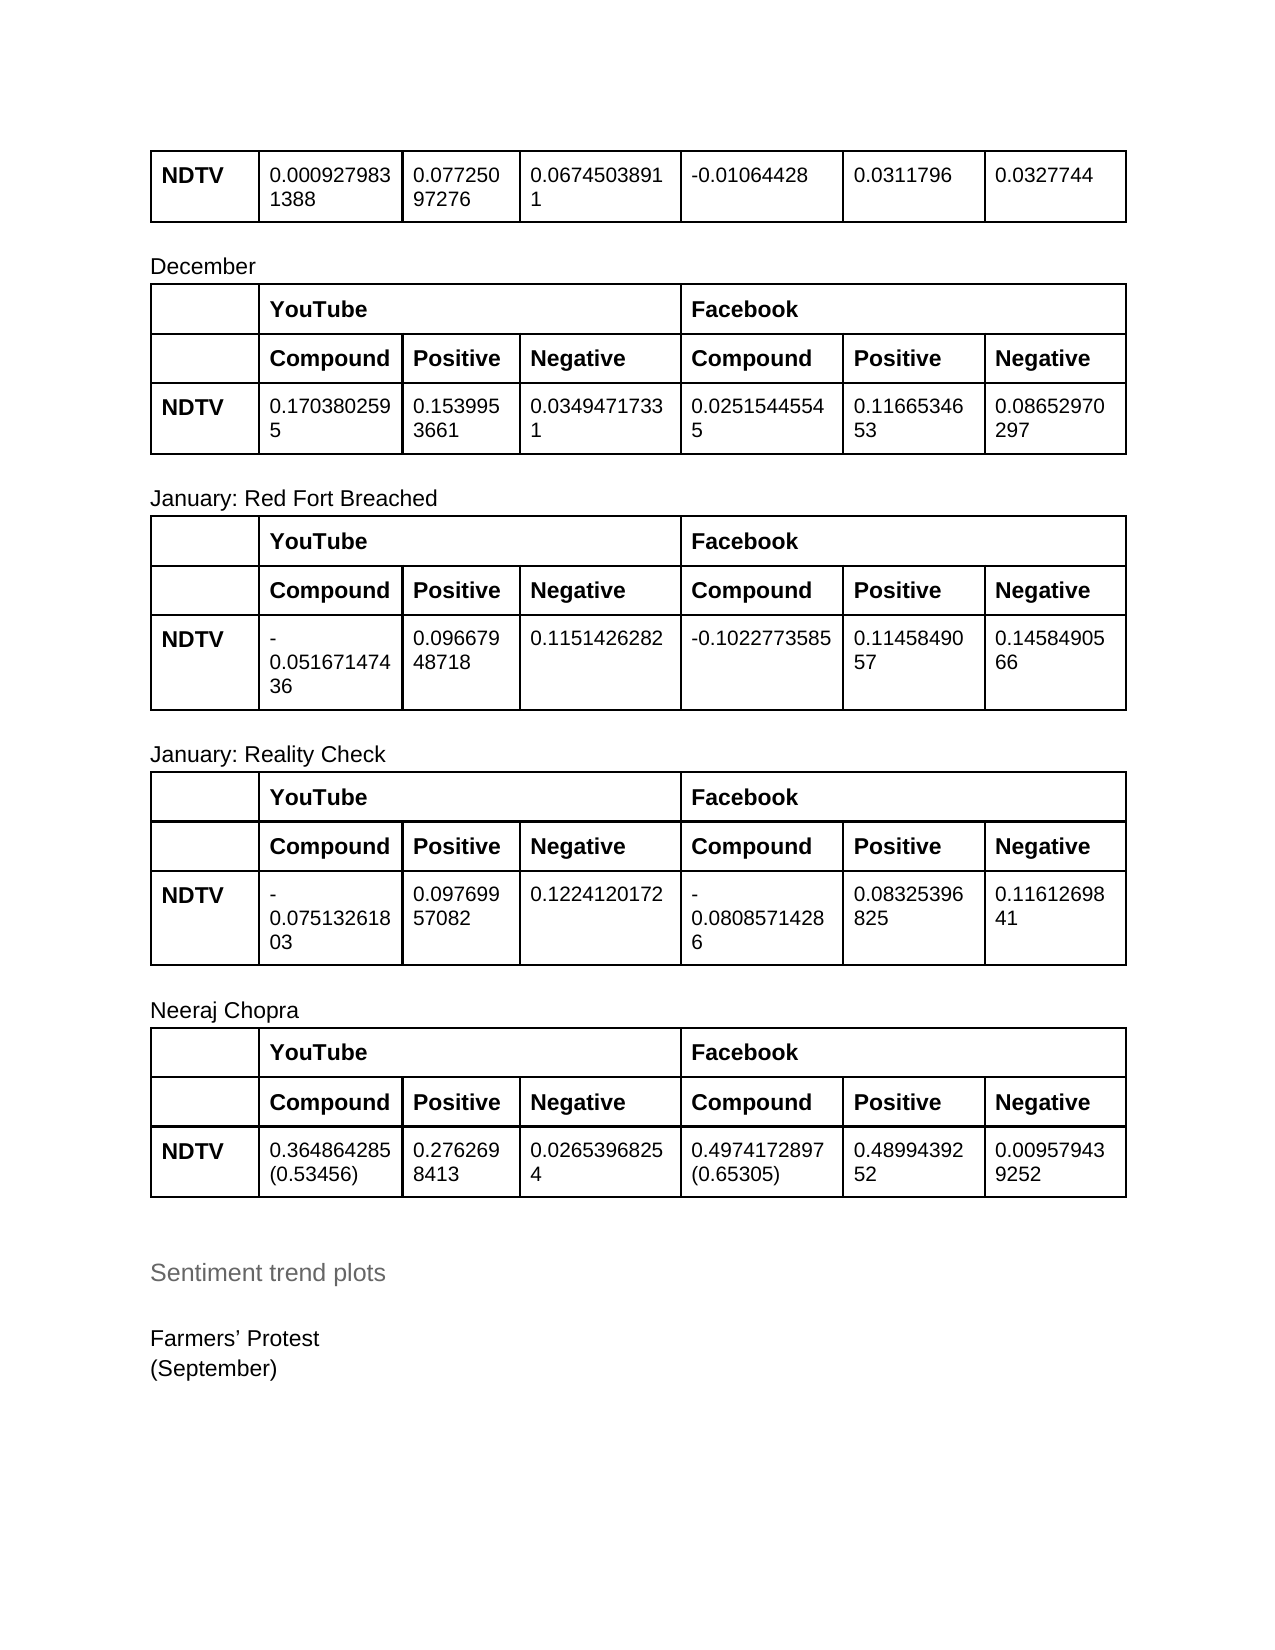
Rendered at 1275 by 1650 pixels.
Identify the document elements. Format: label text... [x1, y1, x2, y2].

table_header YouTube [260, 1029, 680, 1076]
table_cell 0.07725097276 [404, 152, 519, 221]
table_header Facebook [682, 1029, 1125, 1076]
table_cell 0.1166534653 [844, 384, 984, 453]
table_cell Positive [404, 567, 519, 614]
table_cell 0.03494717331 [521, 384, 680, 453]
table_cell Negative [521, 335, 680, 382]
subtitle Sentiment trend plots [150, 1258, 1125, 1286]
table_cell Positive [404, 1078, 519, 1125]
table_cell Negative [986, 1078, 1125, 1125]
table_cell NDTV [152, 616, 258, 708]
table_cell Positive [404, 335, 519, 382]
table_cell Negative [986, 335, 1125, 382]
table_cell 0.364864285 (0.53456) [260, 1128, 401, 1196]
table_cell 0.08652970297 [986, 384, 1125, 453]
text January: Reality Check [150, 741, 1125, 767]
table_cell -0.01064428 [682, 152, 842, 221]
table_cell Positive [844, 567, 984, 614]
table_cell 0.02653968254 [521, 1128, 680, 1196]
table_cell Compound [260, 1078, 401, 1125]
text December [150, 253, 1125, 279]
table_cell Compound [682, 1078, 842, 1125]
table_cell 0.4974172897 (0.65305) [682, 1128, 842, 1196]
table_cell Negative [521, 823, 680, 869]
table_header [152, 517, 258, 564]
table_cell Negative [521, 567, 680, 614]
table_cell Compound [682, 823, 842, 869]
table_cell 0.0009279831388 [260, 152, 401, 221]
table_cell Compound [682, 567, 842, 614]
table_cell 0.1145849057 [844, 616, 984, 708]
table_cell -0.1022773585 [682, 616, 842, 708]
table_header [152, 773, 258, 820]
table_cell NDTV [152, 152, 258, 221]
table_cell 0.009579439252 [986, 1128, 1125, 1196]
text Farmers’ Protest [150, 1325, 1125, 1351]
table_header YouTube [260, 773, 680, 820]
table_cell Negative [986, 567, 1125, 614]
table_cell Compound [260, 823, 401, 869]
text (September) [150, 1355, 1125, 1382]
table_header Facebook [682, 517, 1125, 564]
table_cell [152, 823, 258, 869]
table_cell 0.1458490566 [986, 616, 1125, 708]
table_header Facebook [682, 773, 1125, 820]
table_cell 0.09667948718 [404, 616, 519, 708]
table_cell 0.1151426282 [521, 616, 680, 708]
table_header [152, 285, 258, 333]
table_cell Positive [844, 823, 984, 869]
table_cell Compound [260, 567, 401, 614]
table_cell Compound [682, 335, 842, 382]
table_header Facebook [682, 285, 1125, 333]
table_cell 0.02515445545 [682, 384, 842, 453]
text Neeraj Chopra [150, 997, 1125, 1023]
table_header YouTube [260, 285, 680, 333]
table_cell Negative [986, 823, 1125, 869]
table_cell [152, 335, 258, 382]
table_cell NDTV [152, 1128, 258, 1196]
table_cell Positive [844, 335, 984, 382]
table_cell 0.06745038911 [521, 152, 680, 221]
table_cell Positive [404, 823, 519, 869]
table_cell 0.0311796 [844, 152, 984, 221]
table_cell 0.09769957082 [404, 872, 519, 964]
table_cell 0.1703802595 [260, 384, 401, 453]
table_cell 0.1539953661 [404, 384, 519, 453]
table_cell [152, 1078, 258, 1125]
table_cell NDTV [152, 872, 258, 964]
table_cell -0.07513261803 [260, 872, 401, 964]
table_cell 0.4899439252 [844, 1128, 984, 1196]
table_cell 0.0327744 [986, 152, 1125, 221]
table_cell Compound [260, 335, 401, 382]
table_cell Negative [521, 1078, 680, 1125]
table_header [152, 1029, 258, 1076]
table_cell 0.2762698413 [404, 1128, 519, 1196]
table_header YouTube [260, 517, 680, 564]
text January: Red Fort Breached [150, 485, 1125, 511]
table_cell [152, 567, 258, 614]
table_cell 0.08325396825 [844, 872, 984, 964]
table_cell -0.08085714286 [682, 872, 842, 964]
table_cell -0.05167147436 [260, 616, 401, 708]
table_cell 0.1161269841 [986, 872, 1125, 964]
table_cell NDTV [152, 384, 258, 453]
table_cell 0.1224120172 [521, 872, 680, 964]
table_cell Positive [844, 1078, 984, 1125]
